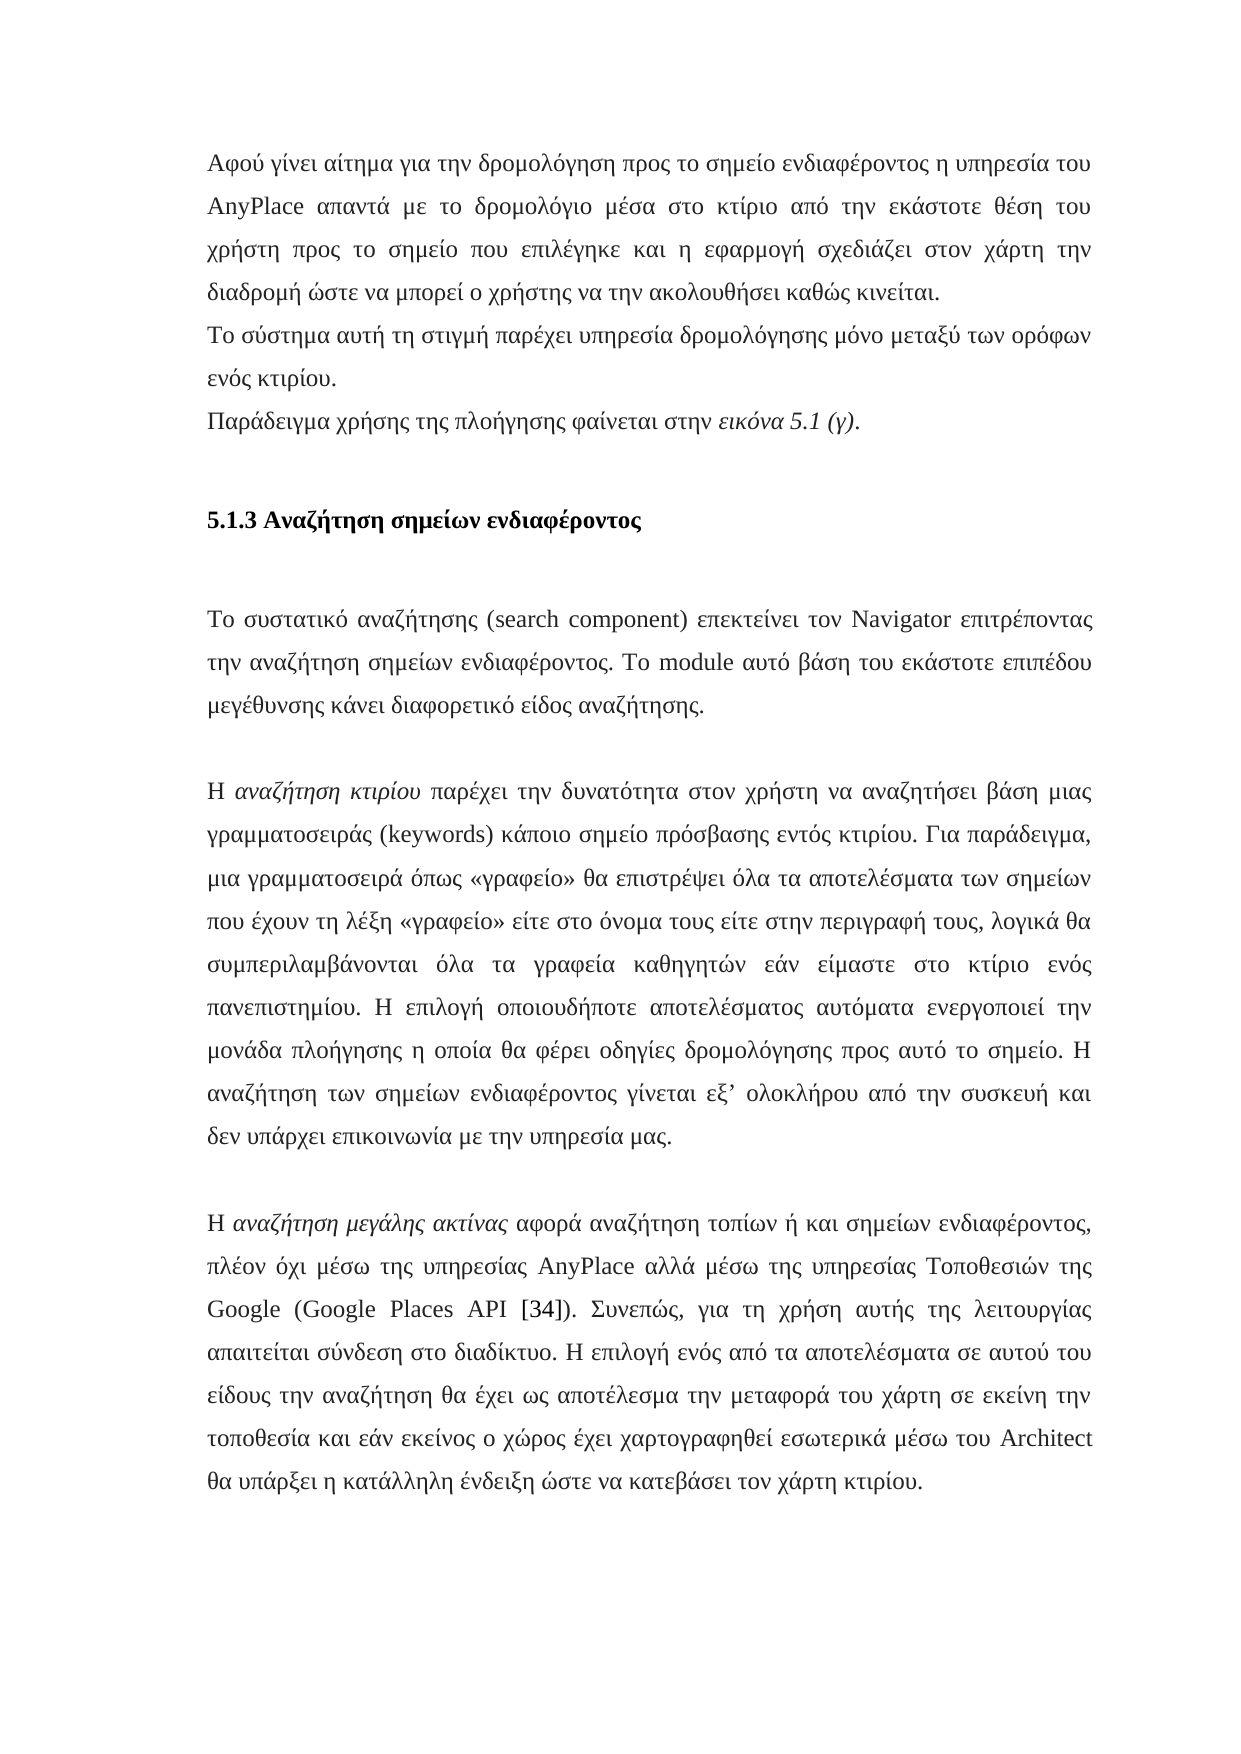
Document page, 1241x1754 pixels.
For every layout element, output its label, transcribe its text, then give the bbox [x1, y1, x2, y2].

text Η αναζήτηση κτιρίου παρέχει την δυνατότητα στον χρήστη να αναζητήσει βάση μιας γραμματοσειράς (keywords) κάποιο σημείο πρόσβασης εντός κτιρίου. Για παράδειγμα, μια γραμματοσειρά όπως «γραφείο» θα επιστρέψει όλα τα αποτελέσματα των σημείων που έχουν τη λέξη «γραφείο» είτε στο όνομα τους είτε στην περιγραφή τους, λογικά θα συμπεριλαμβάνονται όλα τα γραφεία καθηγητών εάν είμαστε στο κτίριο ενός πανεπιστημίου. Η επιλογή οποιουδήποτε αποτελέσματος αυτόματα ενεργοποιεί την μονάδα πλοήγησης η οποία θα φέρει οδηγίες δρομολόγησης προς αυτό το σημείο. Η αναζήτηση των σημείων ενδιαφέροντος γίνεται εξ’ ολοκλήρου από την συσκευή και δεν υπάρχει επικοινωνία με την υπηρεσία μας. [207, 776, 1092, 1150]
text Αφού γίνει αίτημα για την δρομολόγηση προς το σημείο ενδιαφέροντος η υπηρεσία του AnyPlace απαντά με το δρομολόγιο μέσα στο κτίριο από την εκάστοτε θέση του χρήστη προς το σημείο που επιλέγηκε και η εφαρμογή σχεδιάζει στον χάρτη την διαδρομή ώστε να μπορεί ο χρήστης να την ακολουθήσει καθώς κινείται. [207, 148, 1092, 306]
subtitle Αναζήτηση σημείων ενδιαφέροντος [207, 505, 1092, 534]
text Το σύστημα αυτή τη στιγμή παρέχει υπηρεσία δρομολόγησης μόνο μεταξύ των ορόφων ενός κτιρίου. [207, 320, 1092, 392]
text Η αναζήτηση μεγάλης ακτίνας αφορά αναζήτηση τοπίων ή και σημείων ενδιαφέροντος, πλέον όχι μέσω της υπηρεσίας AnyPlace αλλά μέσω της υπηρεσίας Τοποθεσιών της Google (Google Places API [34]). Συνεπώς, για τη χρήση αυτής της λειτουργίας απαιτείται σύνδεση στο διαδίκτυο. Η επιλογή ενός από τα αποτελέσματα σε αυτού του είδους την αναζήτηση θα έχει ως αποτέλεσμα την μεταφορά του χάρτη σε εκείνη την τοποθεσία και εάν εκείνος ο χώρος έχει χαρτογραφηθεί εσωτερικά μέσω του Architect θα υπάρξει η κατάλληλη ένδειξη ώστε να κατεβάσει τον χάρτη κτιρίου. [207, 1208, 1092, 1495]
text Το συστατικό αναζήτησης (search component) επεκτείνει τον Navigator επιτρέποντας την αναζήτηση σημείων ενδιαφέροντος. Το module αυτό βάση του εκάστοτε επιπέδου μεγέθυνσης κάνει διαφορετικό είδος αναζήτησης. [207, 604, 1092, 719]
text Παράδειγμα χρήσης της πλοήγησης φαίνεται στην εικόνα 5.1 (γ). [207, 406, 1092, 435]
